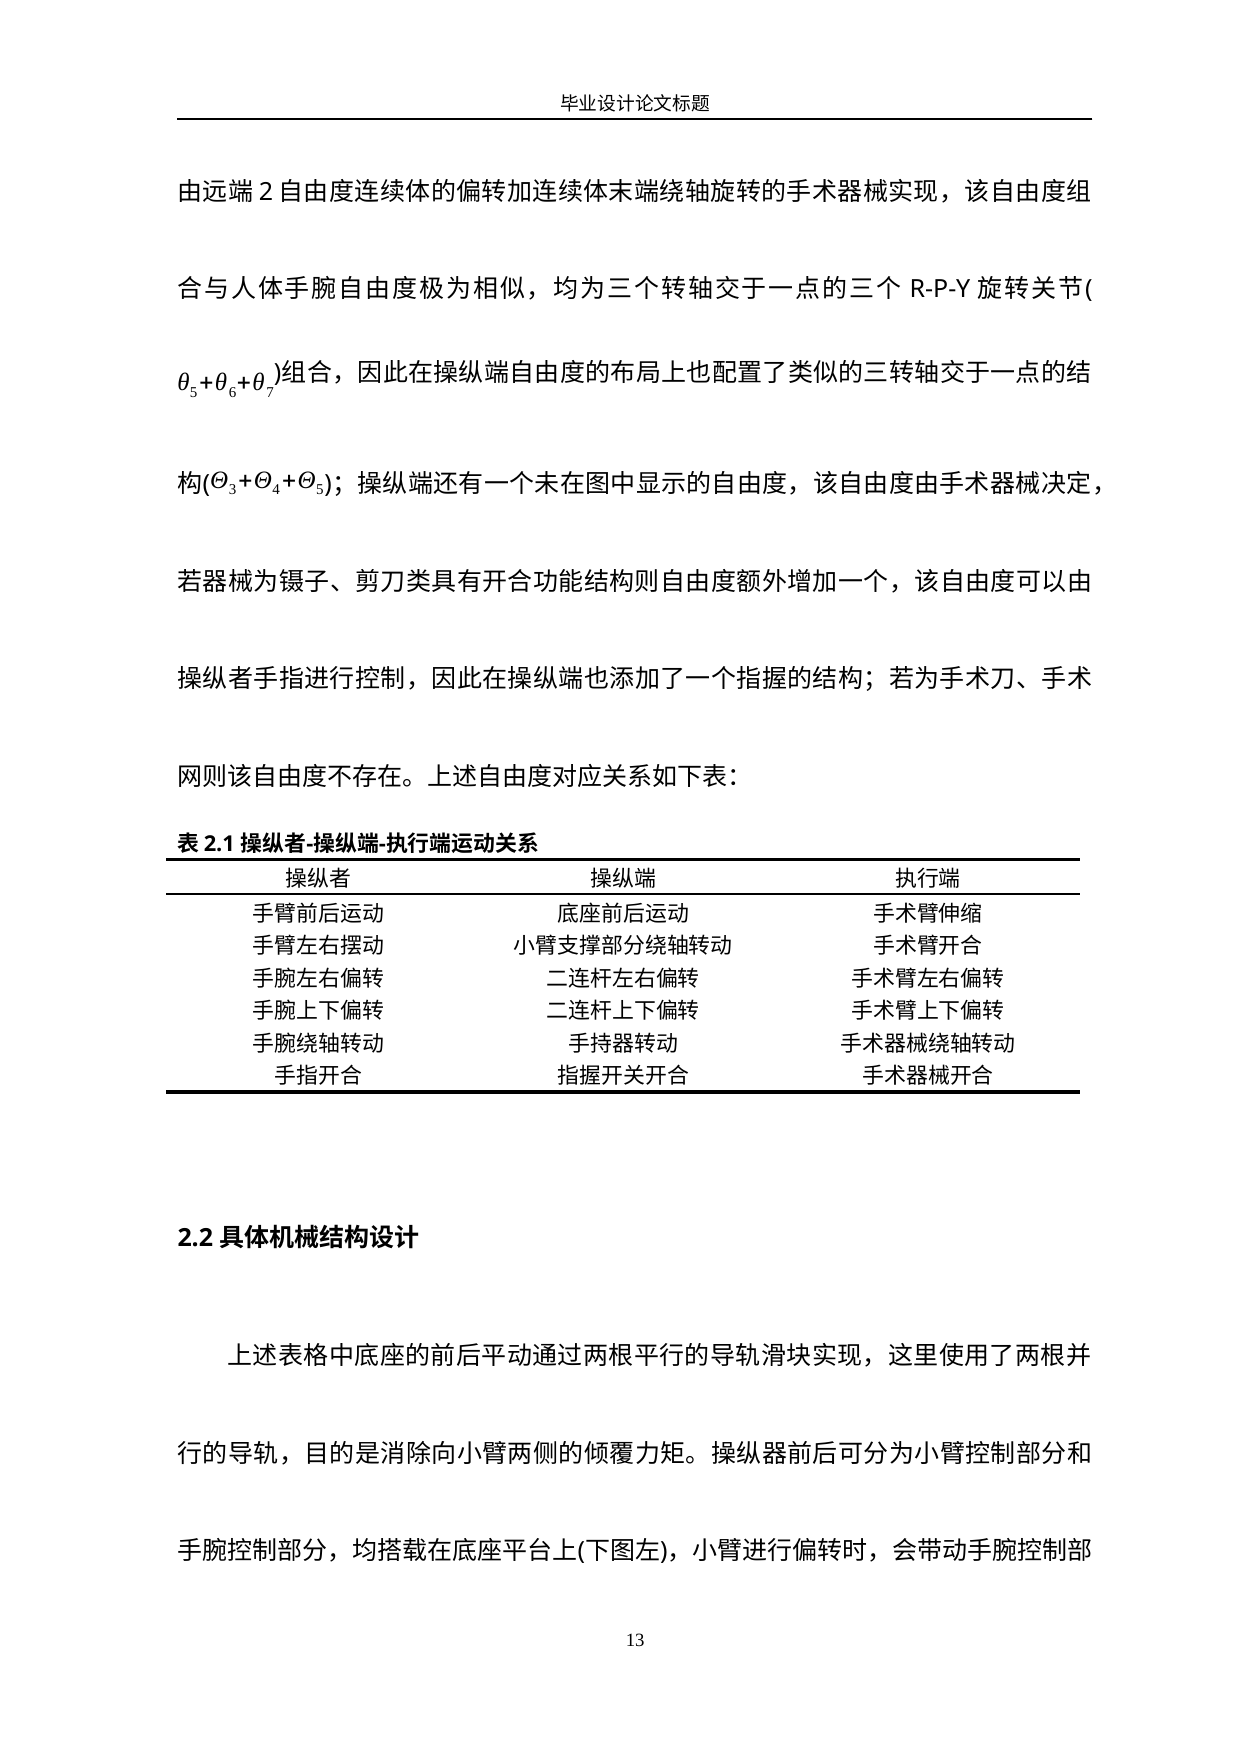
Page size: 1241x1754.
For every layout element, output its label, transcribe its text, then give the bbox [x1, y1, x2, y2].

table_cell 手腕左右偏转 [166, 960, 471, 993]
table_cell 手术臂左右偏转 [775, 960, 1080, 993]
table_cell 手指开合 [166, 1058, 471, 1090]
table_cell 底座前后运动 [471, 895, 775, 928]
table_cell 手术臂开合 [775, 928, 1080, 960]
table_cell 二连杆左右偏转 [471, 960, 775, 993]
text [177, 1321, 1092, 1581]
text 表2.1 操纵者-操纵端-执行端运动关系 [177, 825, 1092, 858]
table_cell 手持器转动 [471, 1025, 775, 1058]
table_header 操纵者 [166, 861, 471, 893]
table_cell 手腕绕轴转动 [166, 1025, 471, 1058]
table_cell 手术臂伸缩 [775, 895, 1080, 928]
table_cell 小臂支撑部分绕轴转动 [471, 928, 775, 960]
table_header 执行端 [775, 861, 1080, 893]
table_cell 手术臂上下偏转 [775, 993, 1080, 1025]
table_header 操纵端 [471, 861, 775, 893]
table_cell 手臂左右摆动 [166, 928, 471, 960]
table_cell 手臂前后运动 [166, 895, 471, 928]
table_cell 手术器械开合 [775, 1058, 1080, 1090]
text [177, 157, 1092, 807]
table_cell 手术器械绕轴转动 [775, 1025, 1080, 1058]
table_cell 指握开关开合 [471, 1058, 775, 1090]
table_cell 二连杆上下偏转 [471, 993, 775, 1025]
subtitle 2.2 具体机械结构设计 [177, 1203, 1092, 1268]
table_cell 手腕上下偏转 [166, 993, 471, 1025]
